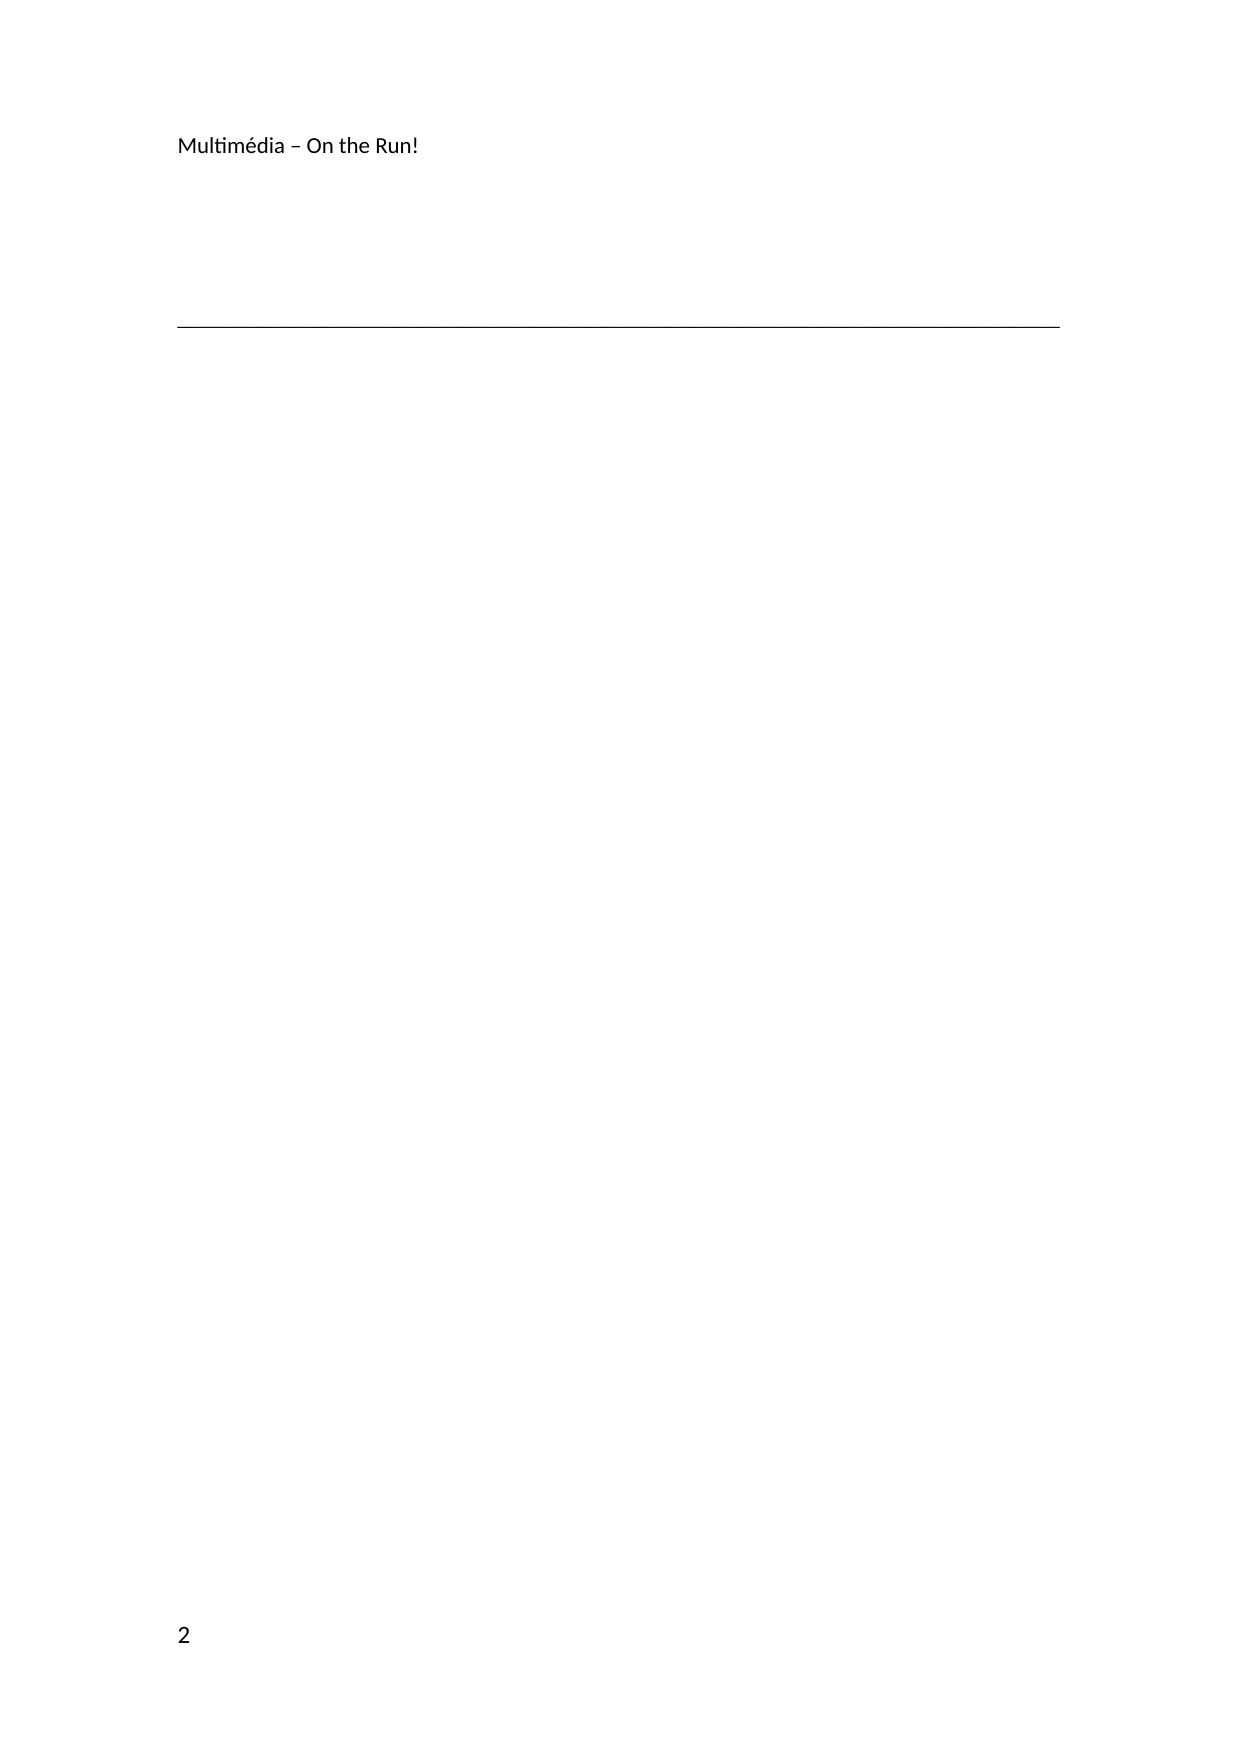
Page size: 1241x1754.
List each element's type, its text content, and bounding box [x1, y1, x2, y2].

text _____________________________________________________________________________ [177, 304, 1063, 330]
